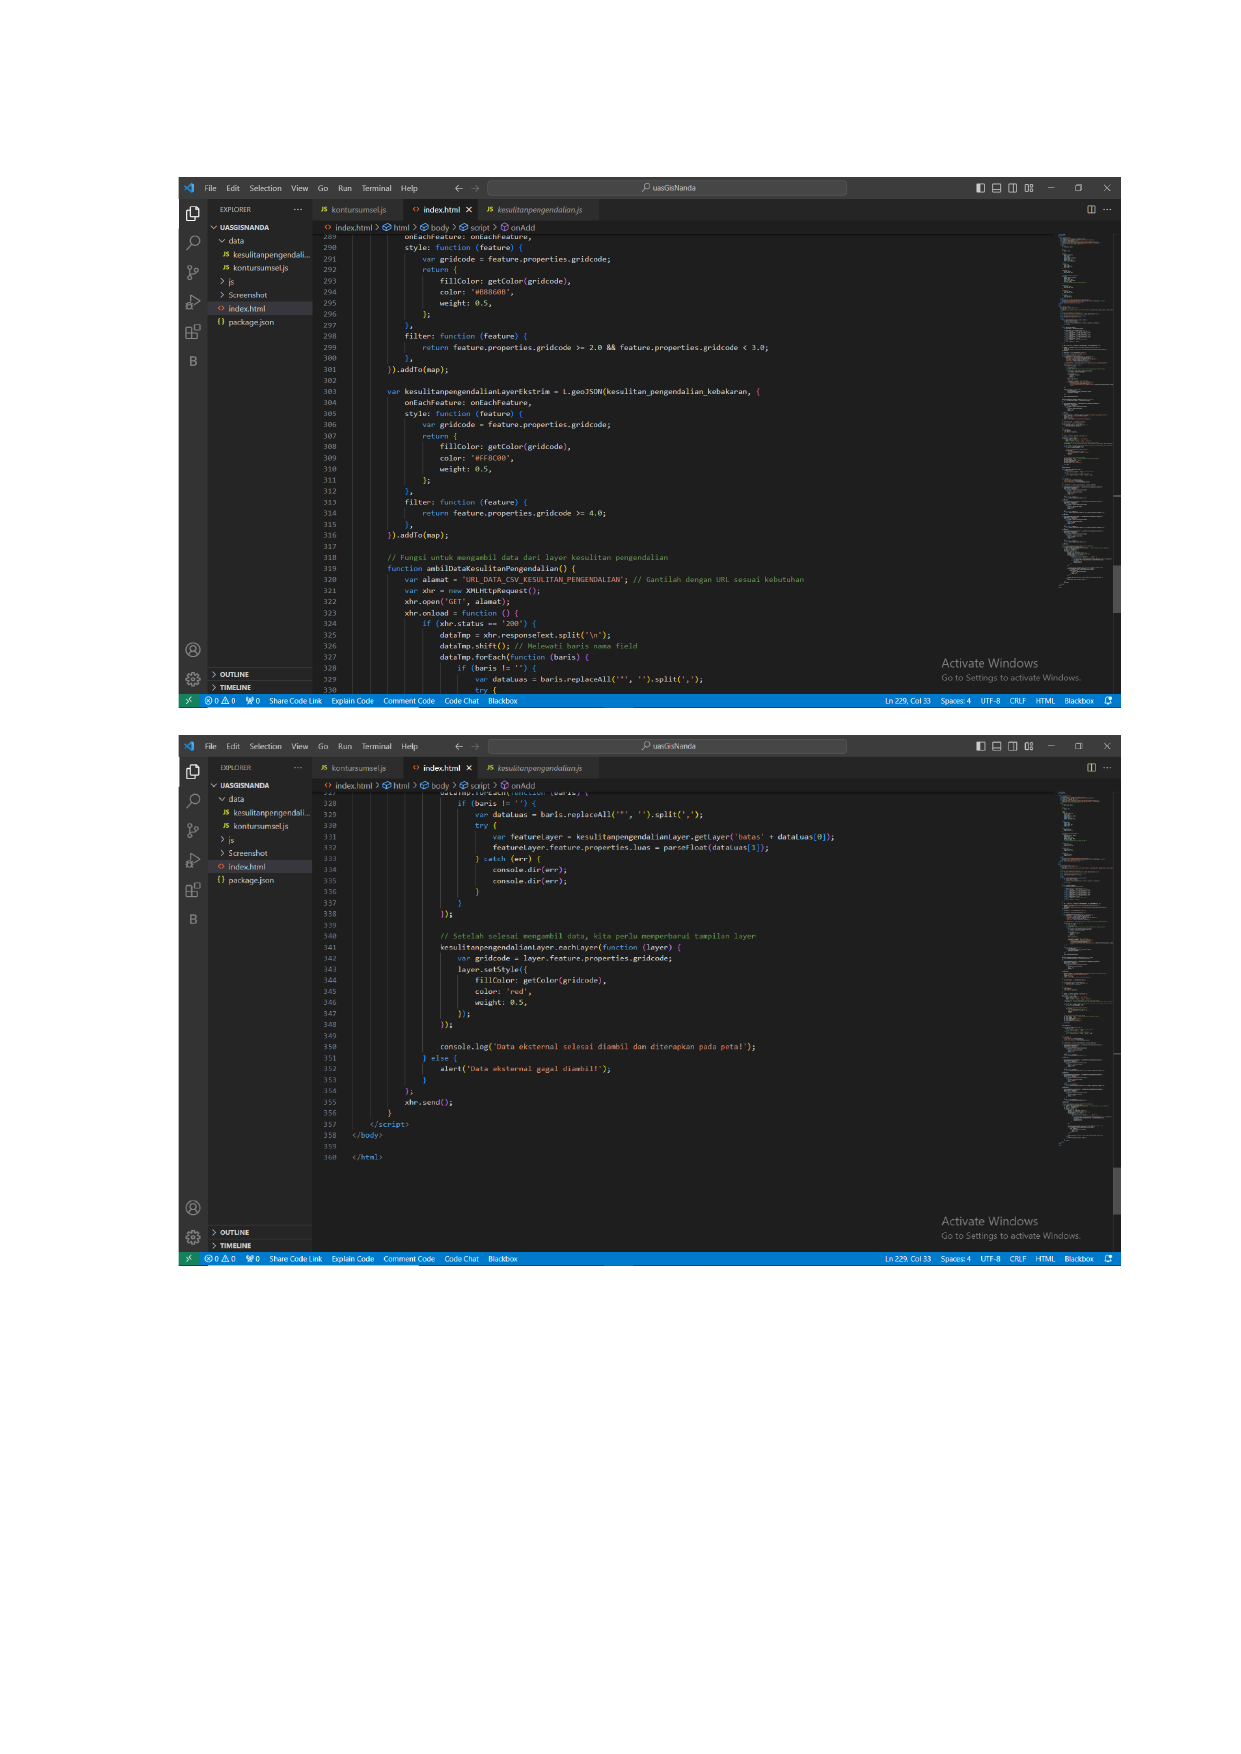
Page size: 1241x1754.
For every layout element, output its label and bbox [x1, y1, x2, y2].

picture [178, 177, 1121, 708]
picture [178, 735, 1121, 1266]
